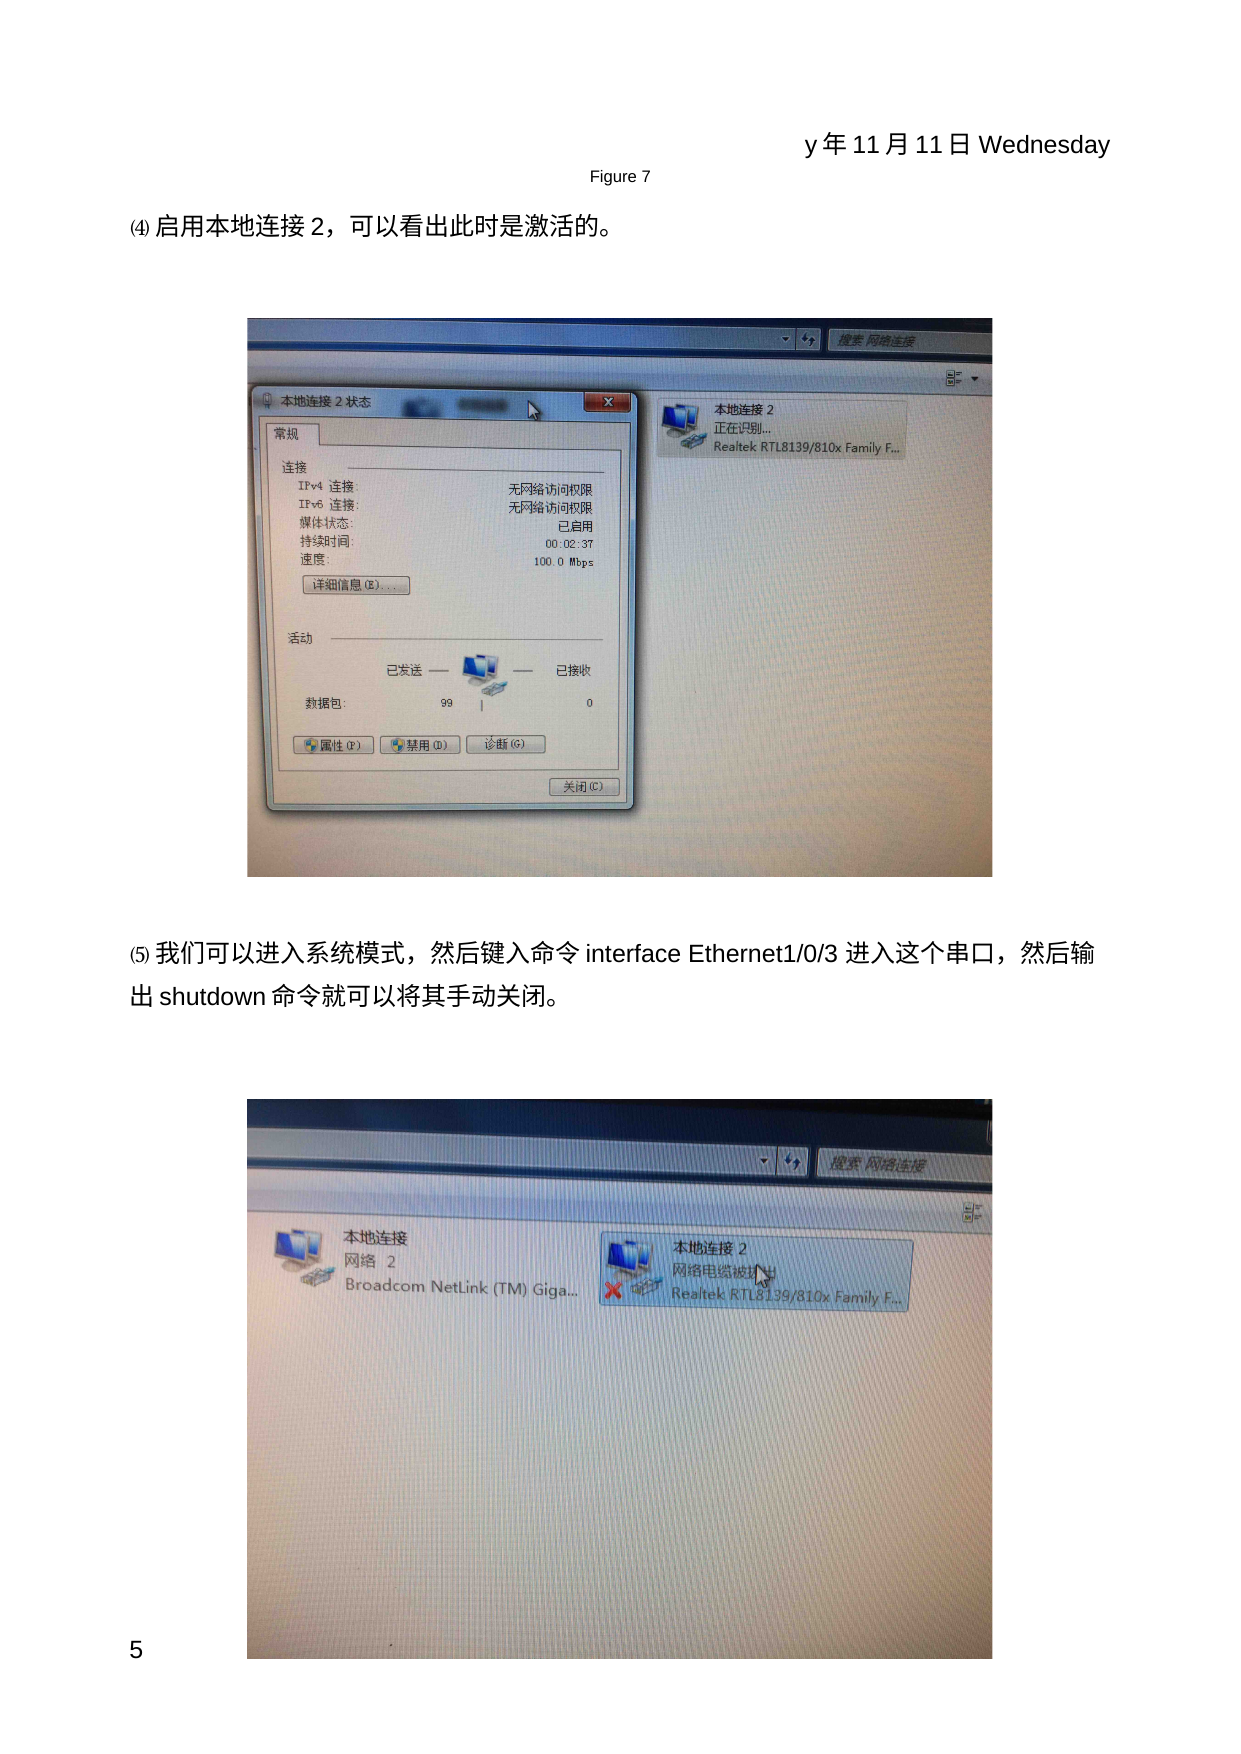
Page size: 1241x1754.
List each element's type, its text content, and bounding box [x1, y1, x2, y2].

text ⑷启用本地连接2，可以看出此时是激活的。 [129, 206, 1111, 242]
picture [247, 1099, 993, 1659]
text Figure 7 [129, 166, 1111, 186]
picture [247, 318, 993, 877]
